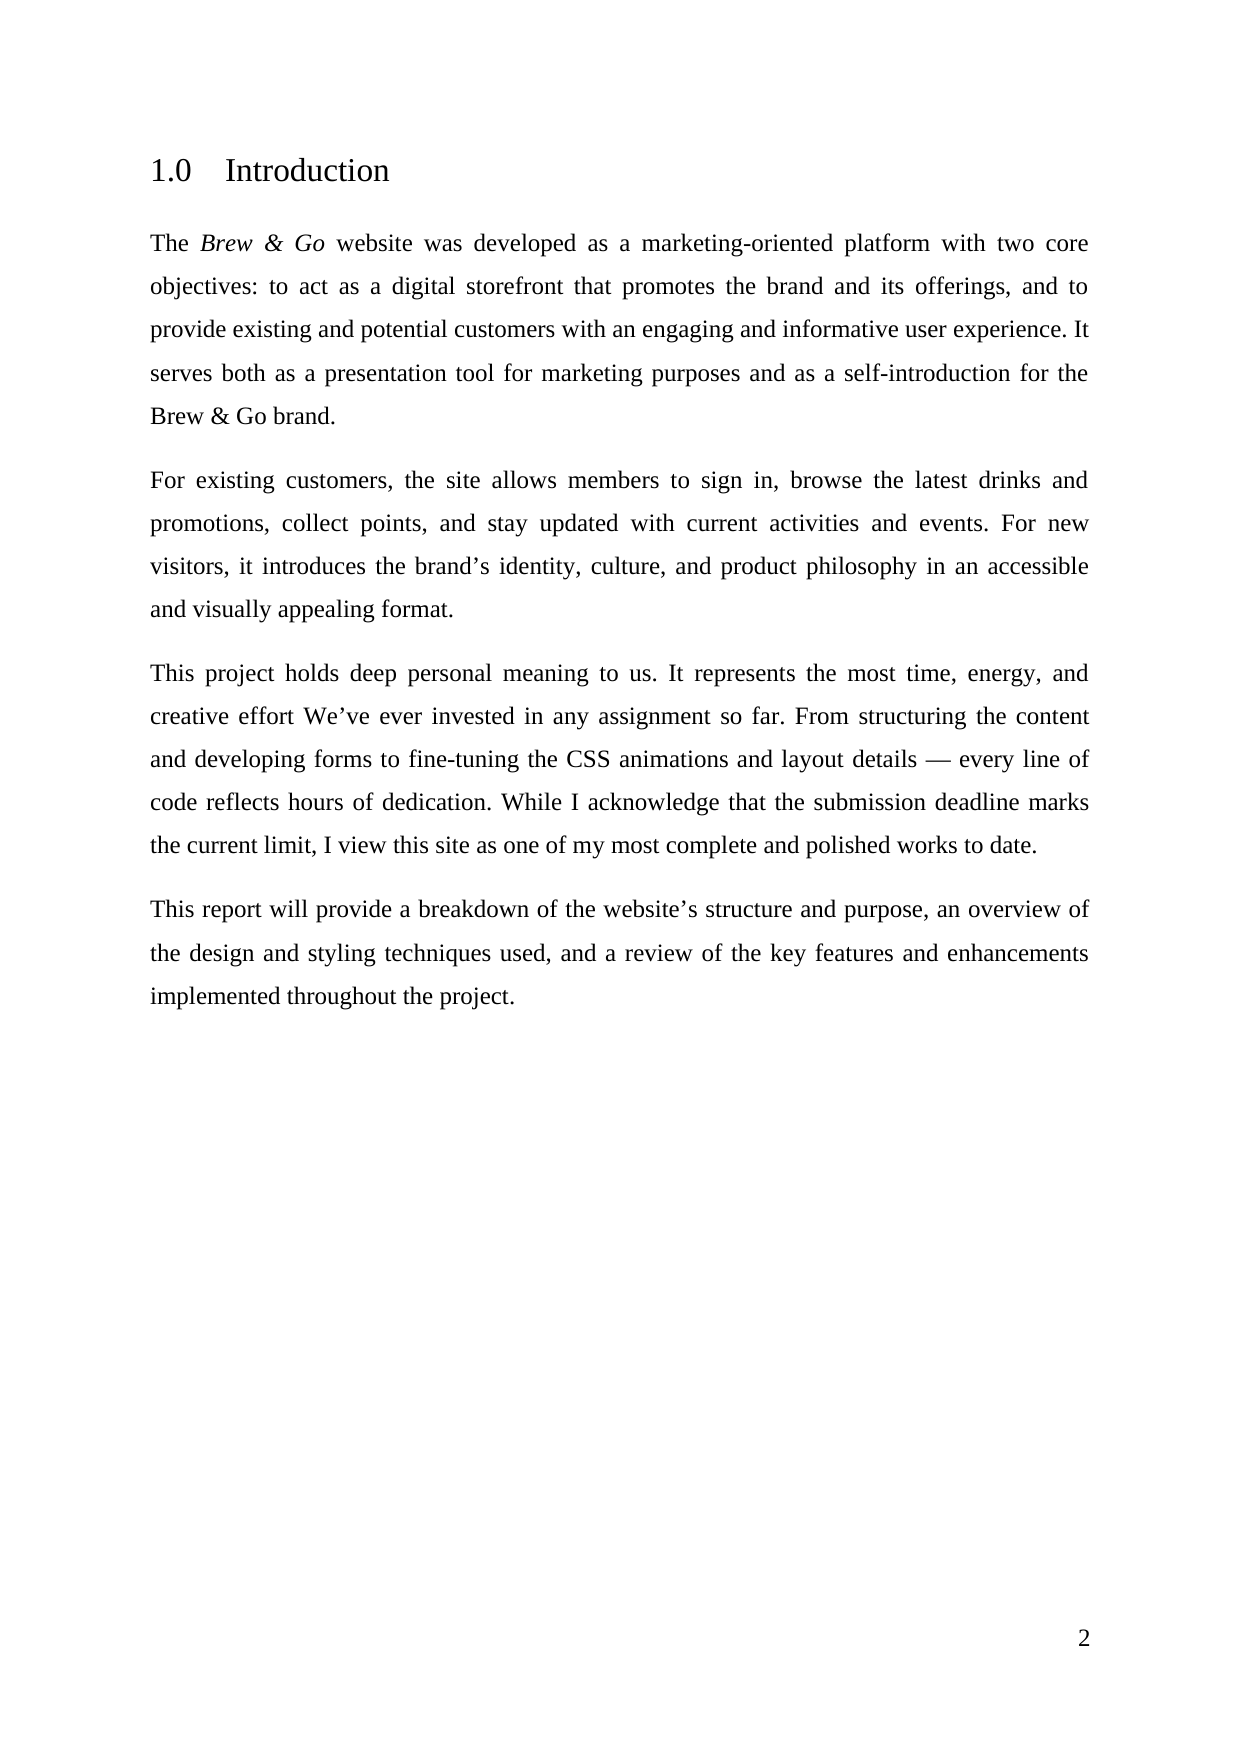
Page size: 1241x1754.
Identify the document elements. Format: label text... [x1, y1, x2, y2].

text For existing customers, the site allows members to sign in, browse the latest drinks and promotions, collect points, and stay updated with current activities and events. For new visitors, it introduces the brand’s identity, culture, and product philosophy in an accessible and visually appealing format. [150, 465, 1090, 623]
text This project holds deep personal meaning to us. It represents the most time, energy, and creative effort We’ve ever invested in any assignment so far. From structuring the content and developing forms to fine-tuning the CSS animations and layout details — every line of code reflects hours of dedication. While I acknowledge that the submission deadline marks the current limit, I view this site as one of my most complete and polished works to date. [150, 658, 1090, 859]
text This report will provide a breakdown of the website’s structure and purpose, an overview of the design and styling techniques used, and a review of the key features and enhancements implemented throughout the project. [150, 894, 1090, 1009]
text The Brew & Go website was developed as a marketing-oriented platform with two core objectives: to act as a digital storefront that promotes the brand and its offerings, and to provide existing and potential customers with an engaging and informative user experience. It serves both as a presentation tool for marketing purposes and as a self-introduction for the Brew & Go brand. [150, 228, 1090, 429]
subtitle Introduction [150, 150, 1090, 188]
